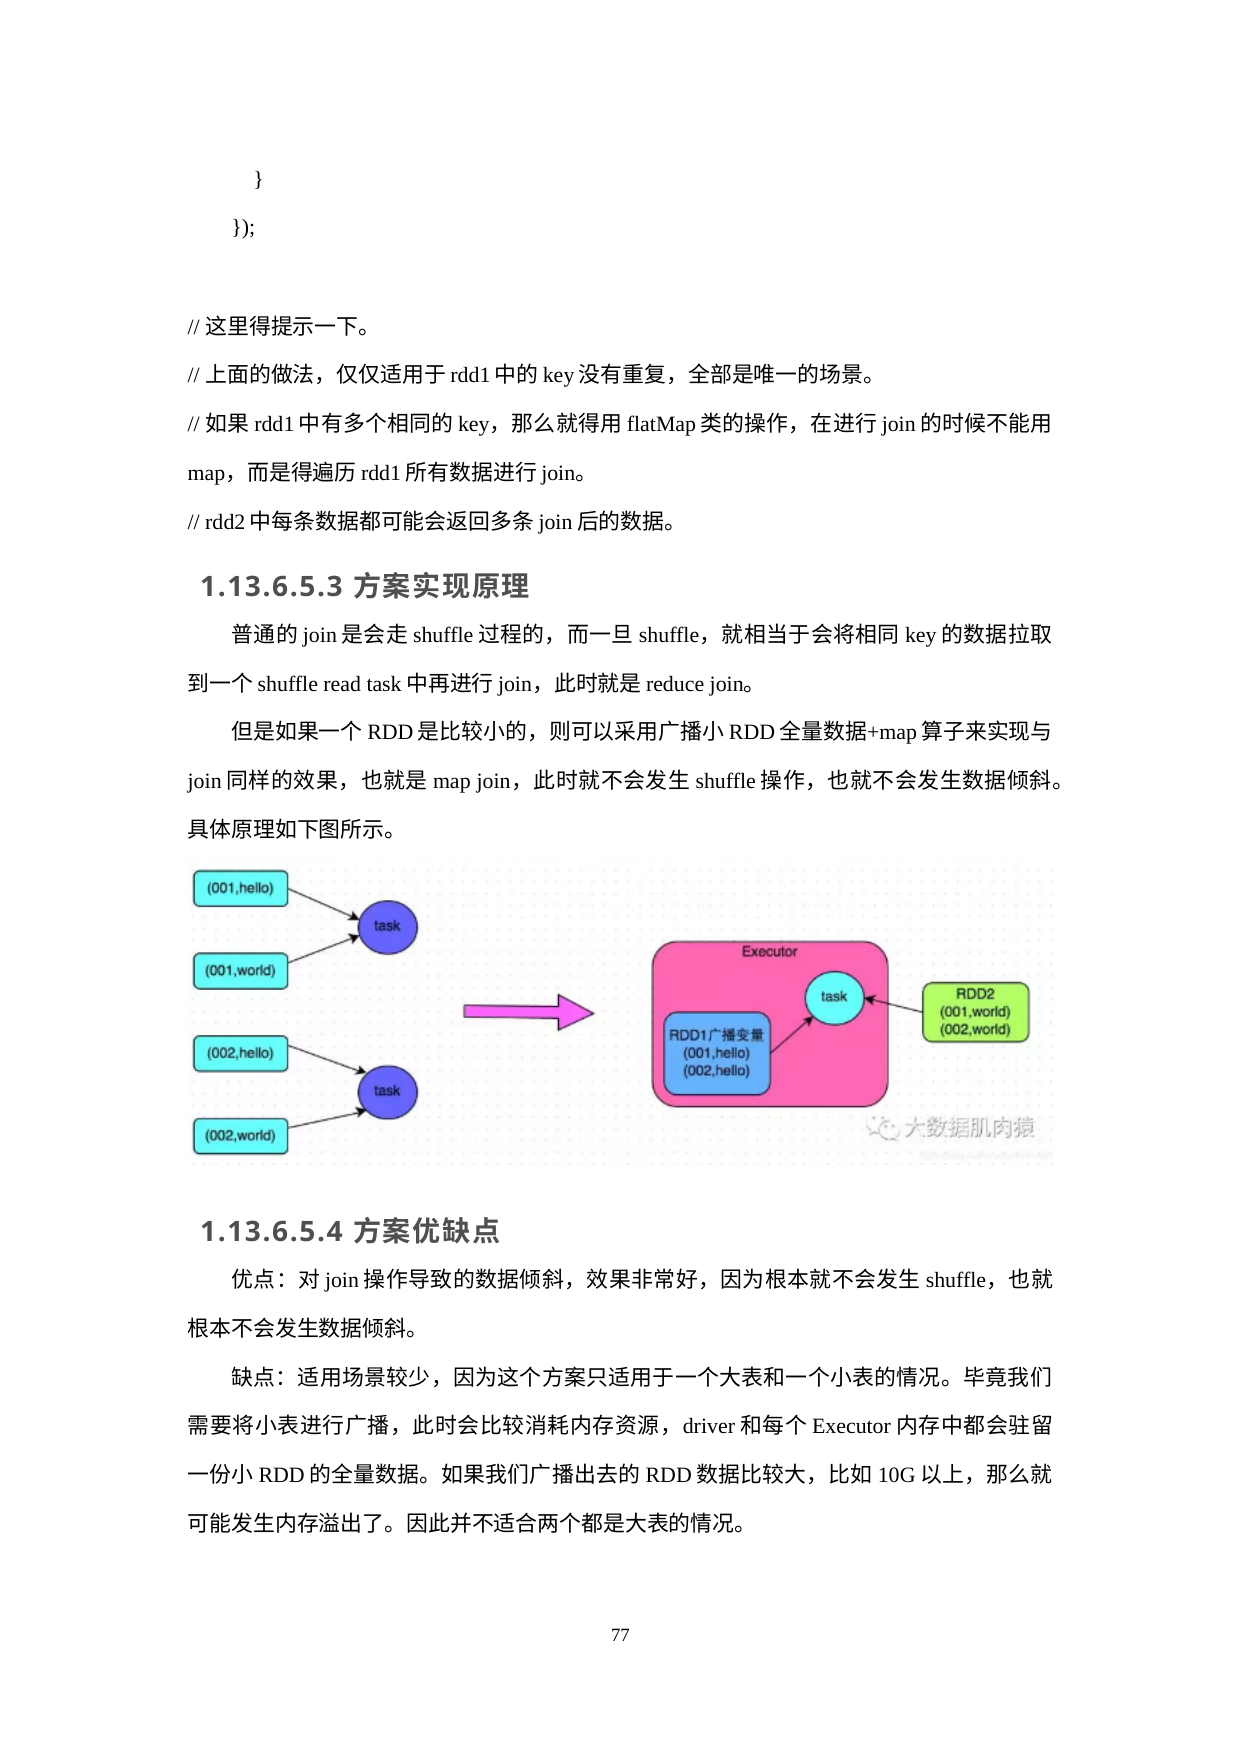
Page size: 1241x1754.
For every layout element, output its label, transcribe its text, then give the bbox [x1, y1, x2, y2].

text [187, 162, 1053, 536]
subtitle 1.13.6.5.4 方案优缺点 [200, 1197, 1040, 1262]
text 普通的join是会走shuffle过程的，而一旦shuffle，就相当于会将相同key的数据拉取到一个shuffle read task中再进行join，此时就是reduce join。 [187, 617, 1053, 698]
text 缺点：适用场景较少，因为这个方案只适用于一个大表和一个小表的情况。毕竟我们需要将小表进行广播，此时会比较消耗内存资源，driver和每个Executor内存中都会驻留一份小RDD的全量数据。如果我们广播出去的RDD数据比较大，比如10G以上，那么就可能发生内存溢出了。因此并不适合两个都是大表的情况。 [187, 1359, 1053, 1538]
text 但是如果一个RDD是比较小的，则可以采用广播小RDD全量数据+map算子来实现与join同样的效果，也就是map join，此时就不会发生shuffle操作，也就不会发生数据倾斜。具体原理如下图所示。 [187, 714, 1053, 844]
subtitle 1.13.6.5.3 方案实现原理 [200, 552, 1040, 617]
text 优点：对join操作导致的数据倾斜，效果非常好，因为根本就不会发生shuffle，也就根本不会发生数据倾斜。 [187, 1262, 1053, 1343]
picture [187, 859, 1053, 1165]
